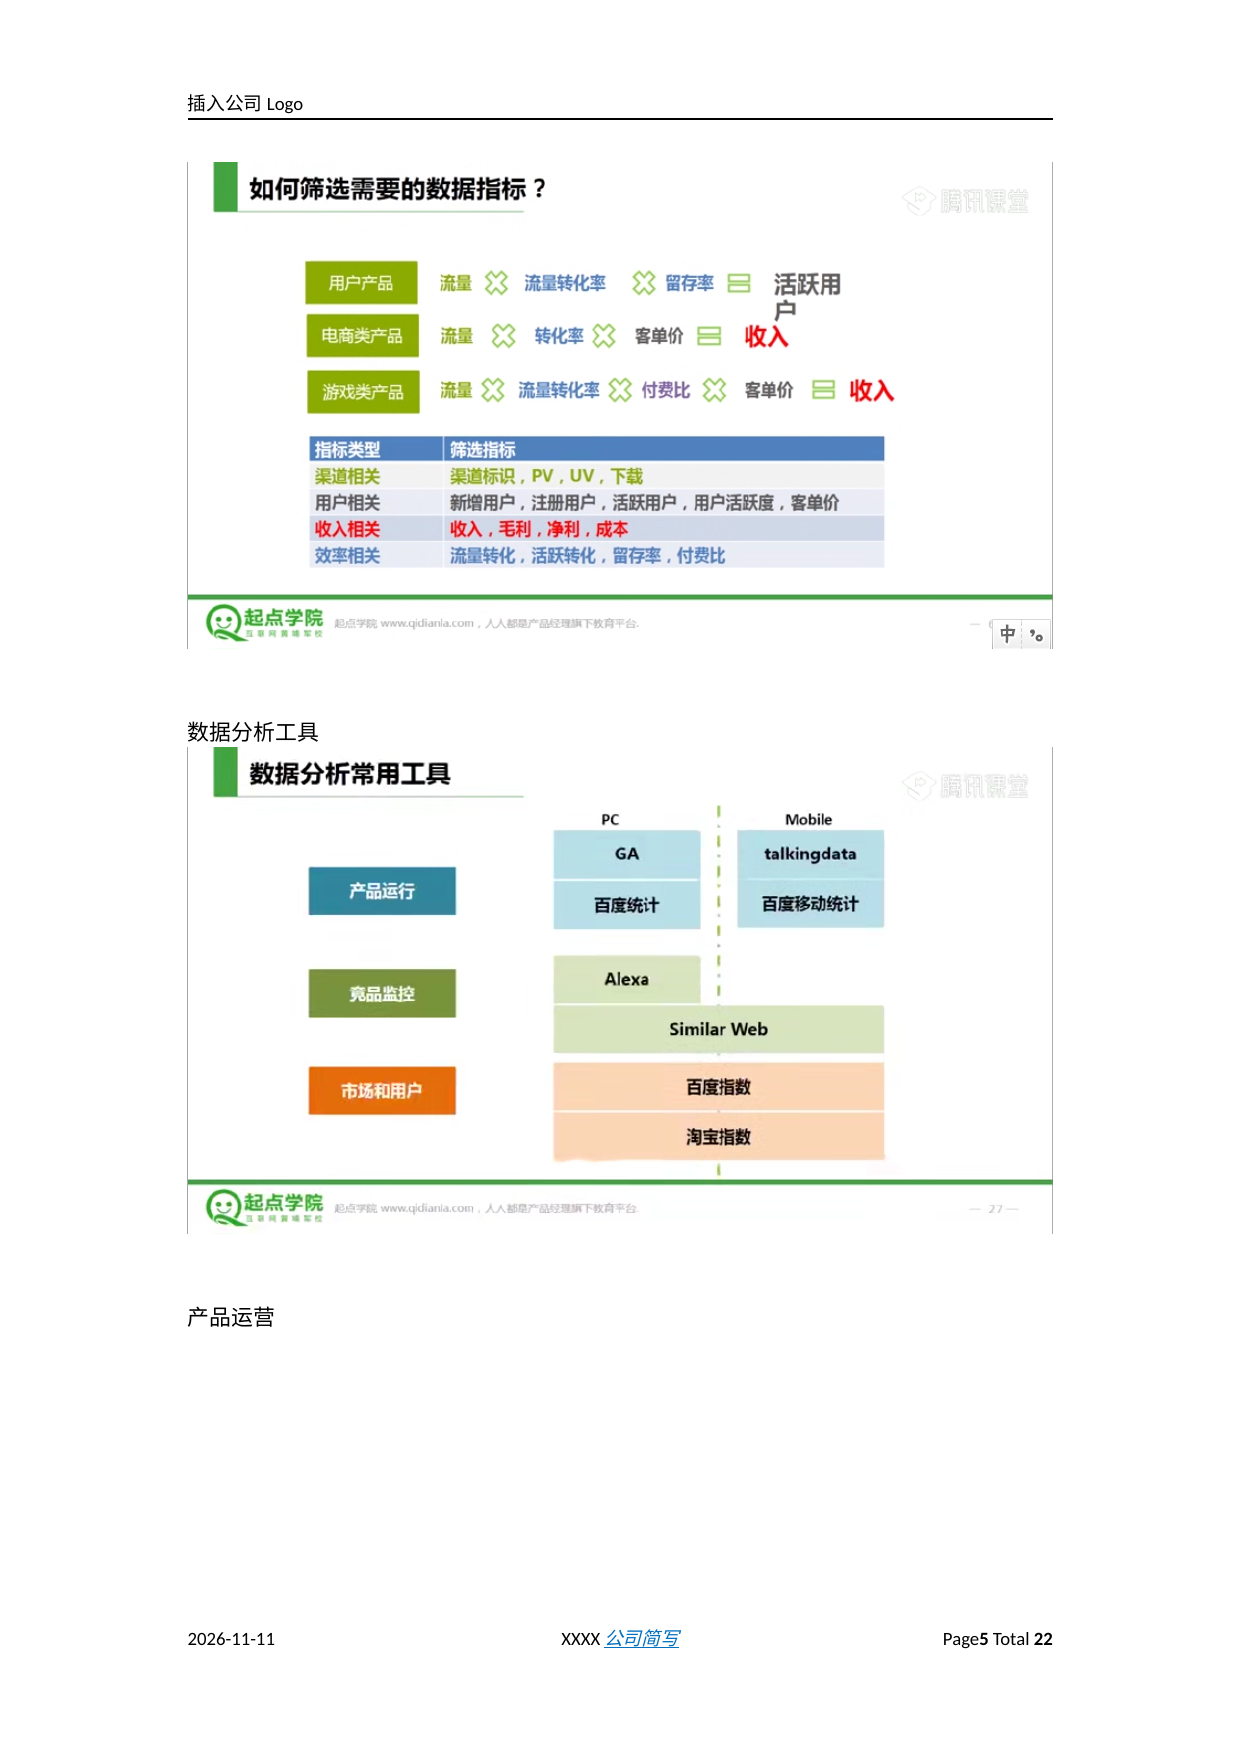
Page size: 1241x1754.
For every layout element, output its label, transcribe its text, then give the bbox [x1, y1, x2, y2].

picture [187, 747, 1053, 1234]
picture [187, 162, 1053, 649]
text 数据分析工具 [187, 714, 1053, 747]
text 产品运营 [187, 1299, 1053, 1332]
